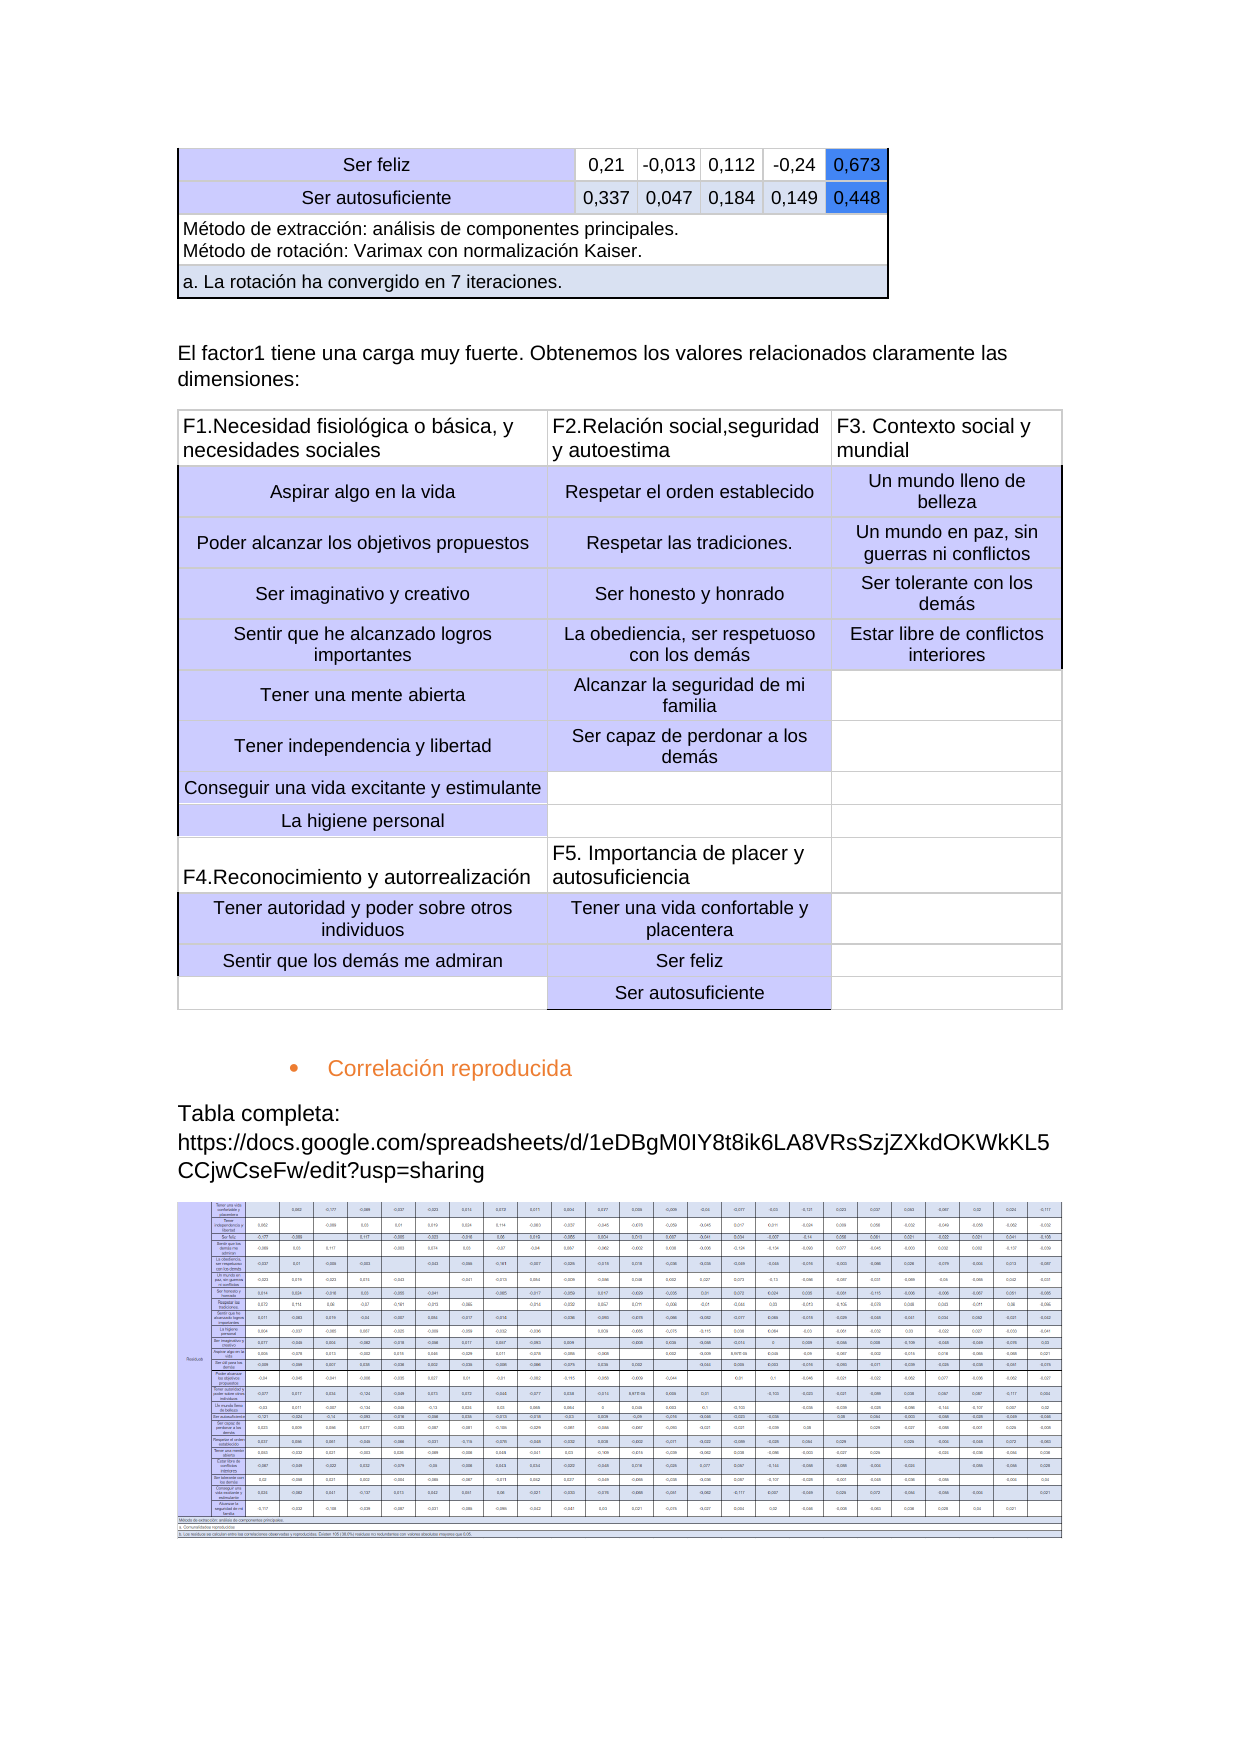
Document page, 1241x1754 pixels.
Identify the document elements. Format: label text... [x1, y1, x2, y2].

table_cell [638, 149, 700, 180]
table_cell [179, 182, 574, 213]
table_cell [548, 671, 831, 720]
text El factor1 tiene una carga muy fuerte. Obtenemos los valores relacionados claramente las dimensiones: [177, 341, 1063, 391]
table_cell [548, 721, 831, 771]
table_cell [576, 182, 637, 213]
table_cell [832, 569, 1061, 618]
list Correlación reproducida [290, 1055, 1063, 1082]
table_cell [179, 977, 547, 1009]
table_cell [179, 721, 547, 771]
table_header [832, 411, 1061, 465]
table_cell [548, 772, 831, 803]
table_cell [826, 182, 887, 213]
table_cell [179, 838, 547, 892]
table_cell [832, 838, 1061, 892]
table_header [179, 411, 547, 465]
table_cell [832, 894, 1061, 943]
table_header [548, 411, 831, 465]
picture [177, 1202, 1063, 1539]
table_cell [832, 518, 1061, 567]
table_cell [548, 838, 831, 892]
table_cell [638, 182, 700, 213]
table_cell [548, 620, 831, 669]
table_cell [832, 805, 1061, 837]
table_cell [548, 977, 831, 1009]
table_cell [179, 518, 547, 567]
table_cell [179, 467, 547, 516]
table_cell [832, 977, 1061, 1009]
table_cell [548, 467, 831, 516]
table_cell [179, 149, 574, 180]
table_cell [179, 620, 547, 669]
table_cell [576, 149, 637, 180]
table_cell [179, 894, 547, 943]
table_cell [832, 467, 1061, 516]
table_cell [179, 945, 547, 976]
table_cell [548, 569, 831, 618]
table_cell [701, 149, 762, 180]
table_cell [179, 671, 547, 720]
text Tabla completa: https://docs.google.com/spreadsheets/d/1eDBgM0IY8t8ik6LA8VRsSzjZXkdOKWkKL5CCjwCseFw/edit?usp=sharing [177, 1100, 1063, 1184]
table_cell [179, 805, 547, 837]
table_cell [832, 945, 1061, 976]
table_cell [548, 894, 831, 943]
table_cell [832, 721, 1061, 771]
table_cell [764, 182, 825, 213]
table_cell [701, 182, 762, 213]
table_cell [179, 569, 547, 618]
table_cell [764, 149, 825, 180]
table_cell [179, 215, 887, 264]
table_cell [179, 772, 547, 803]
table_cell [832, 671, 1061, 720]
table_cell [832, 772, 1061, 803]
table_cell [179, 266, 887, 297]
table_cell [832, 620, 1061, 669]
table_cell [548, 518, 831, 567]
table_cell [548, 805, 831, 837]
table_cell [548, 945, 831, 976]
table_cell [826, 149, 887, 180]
